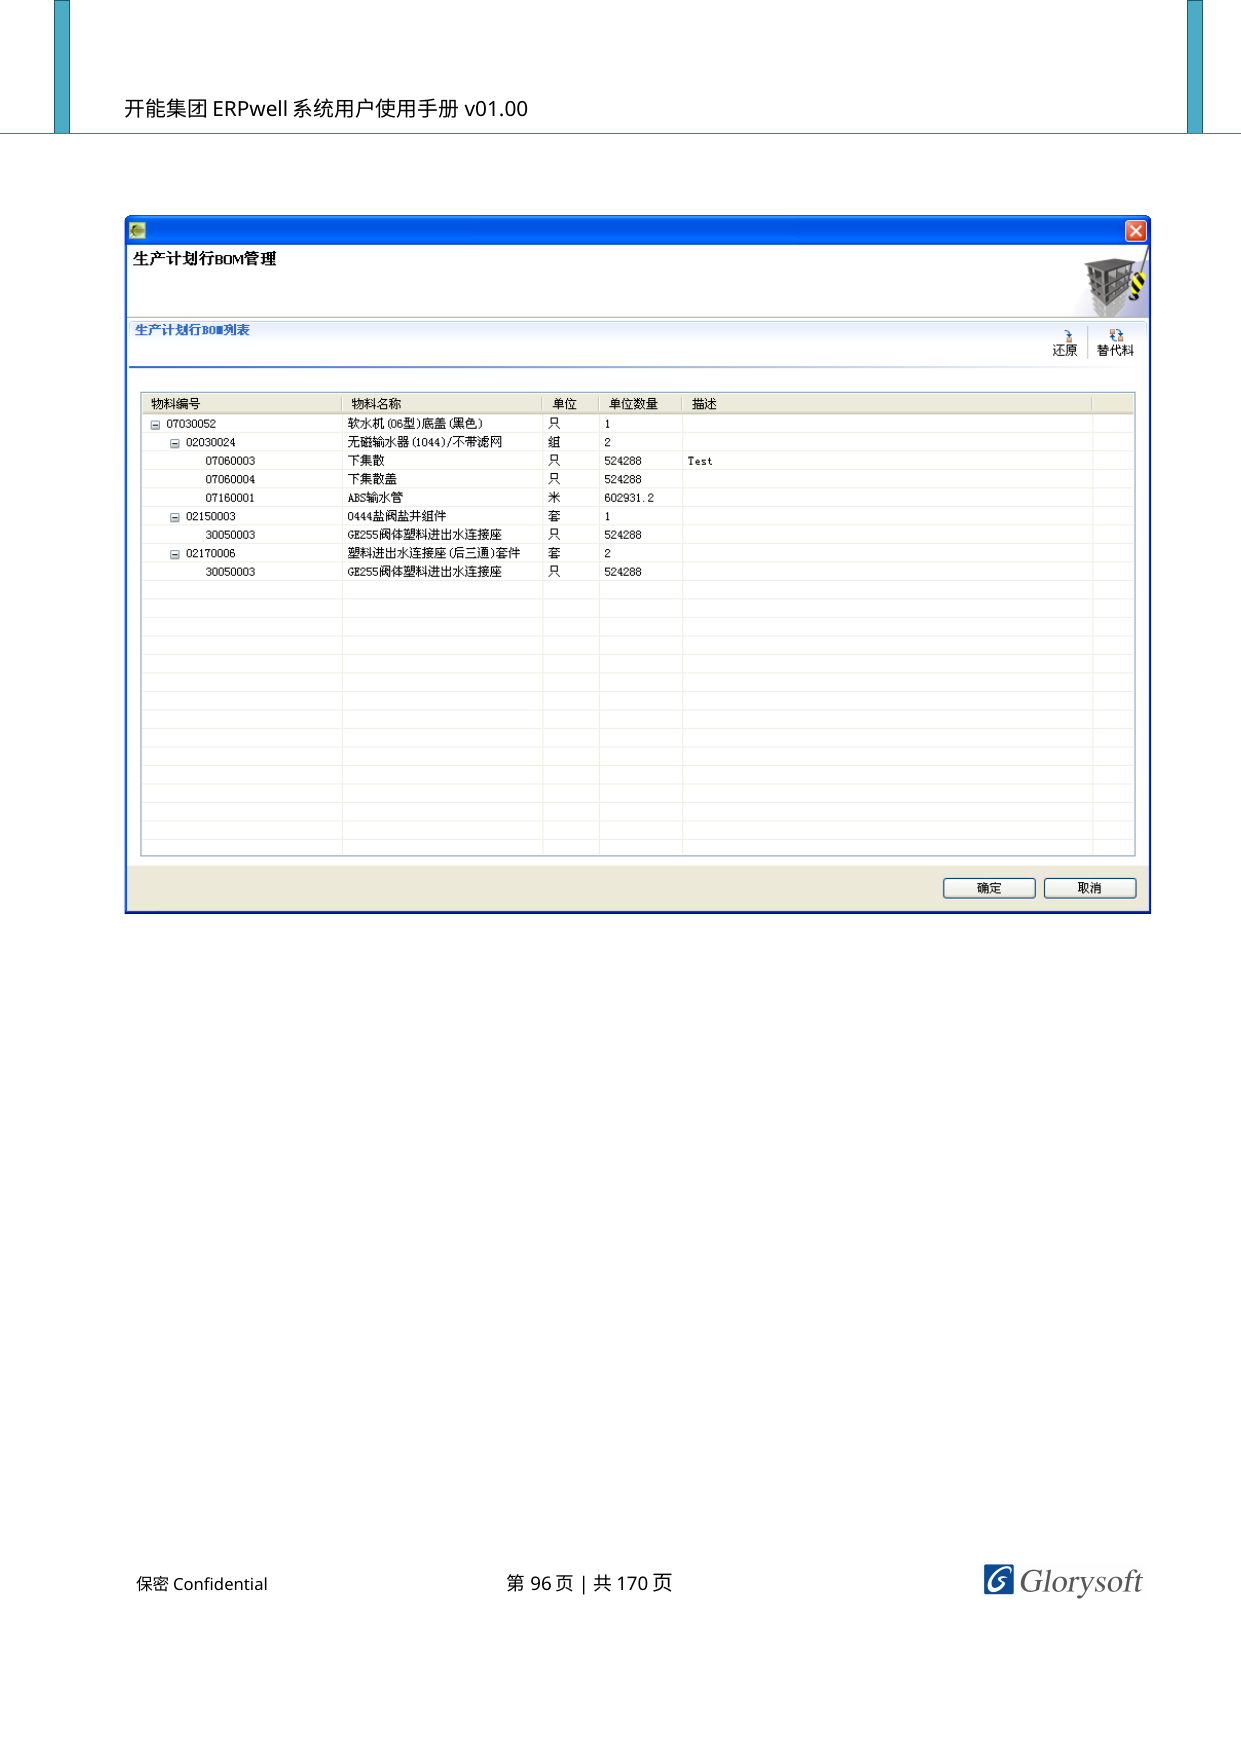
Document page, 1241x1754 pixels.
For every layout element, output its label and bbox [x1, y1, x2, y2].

picture [981, 1562, 1146, 1600]
picture [124, 215, 1152, 914]
